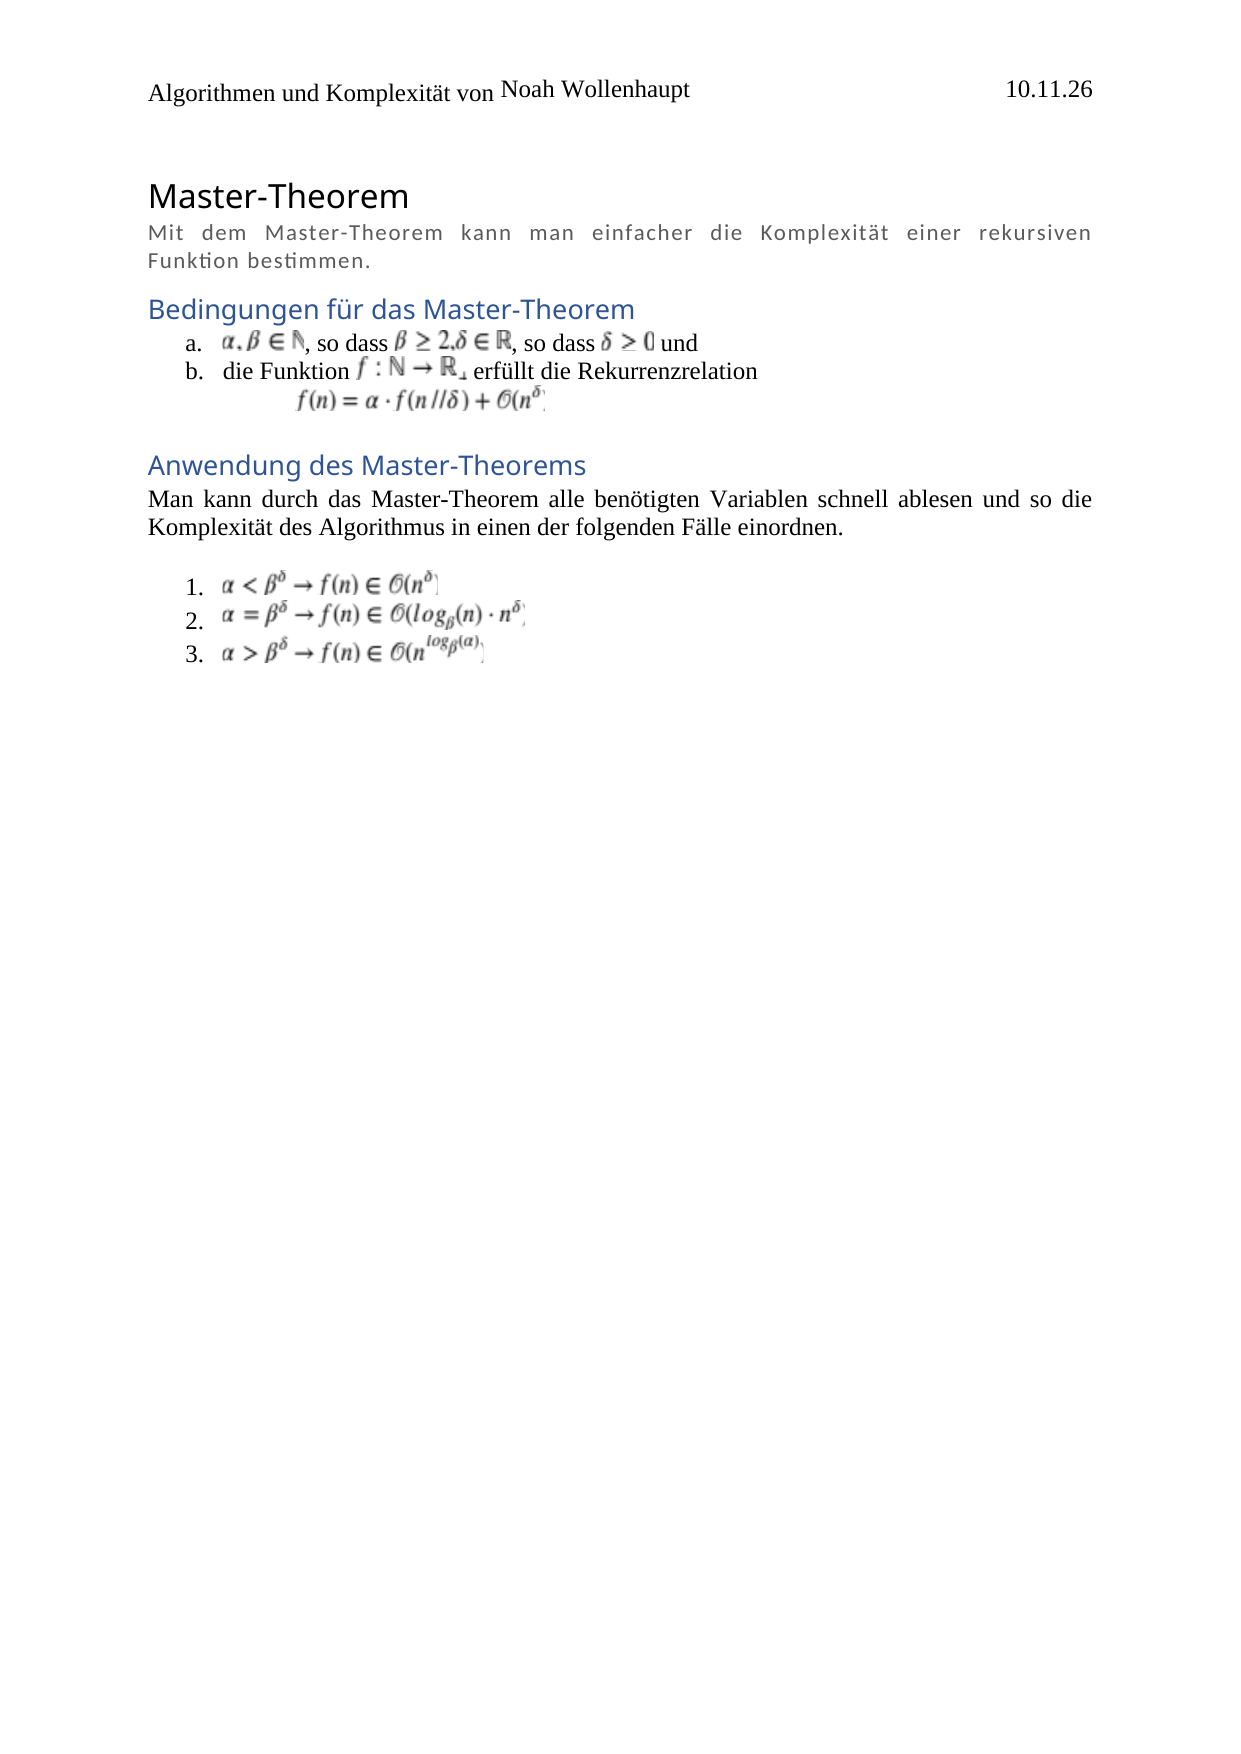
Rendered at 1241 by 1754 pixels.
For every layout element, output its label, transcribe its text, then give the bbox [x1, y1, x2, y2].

subtitle Bedingungen für das Master-Theorem [148, 291, 1093, 328]
subtitle Master-Theorem [148, 173, 1093, 218]
text Man kann durch das Master-Theorem alle benötigten Variablen schnell ablesen und so die Komplexität des Algorithmus in einen der folgenden Fälle einordnen. [148, 484, 1093, 541]
list die Funktion erfüllt die Rekurrenzrelation [185, 356, 1093, 385]
subtitle Mit dem Master-Theorem kann man einfacher die Komplexität einer rekursiven Funktion bestimmen. [148, 218, 1093, 274]
list , so dass , so dass und [185, 328, 1093, 356]
subtitle Anwendung des Master-Theorems [148, 447, 1093, 484]
